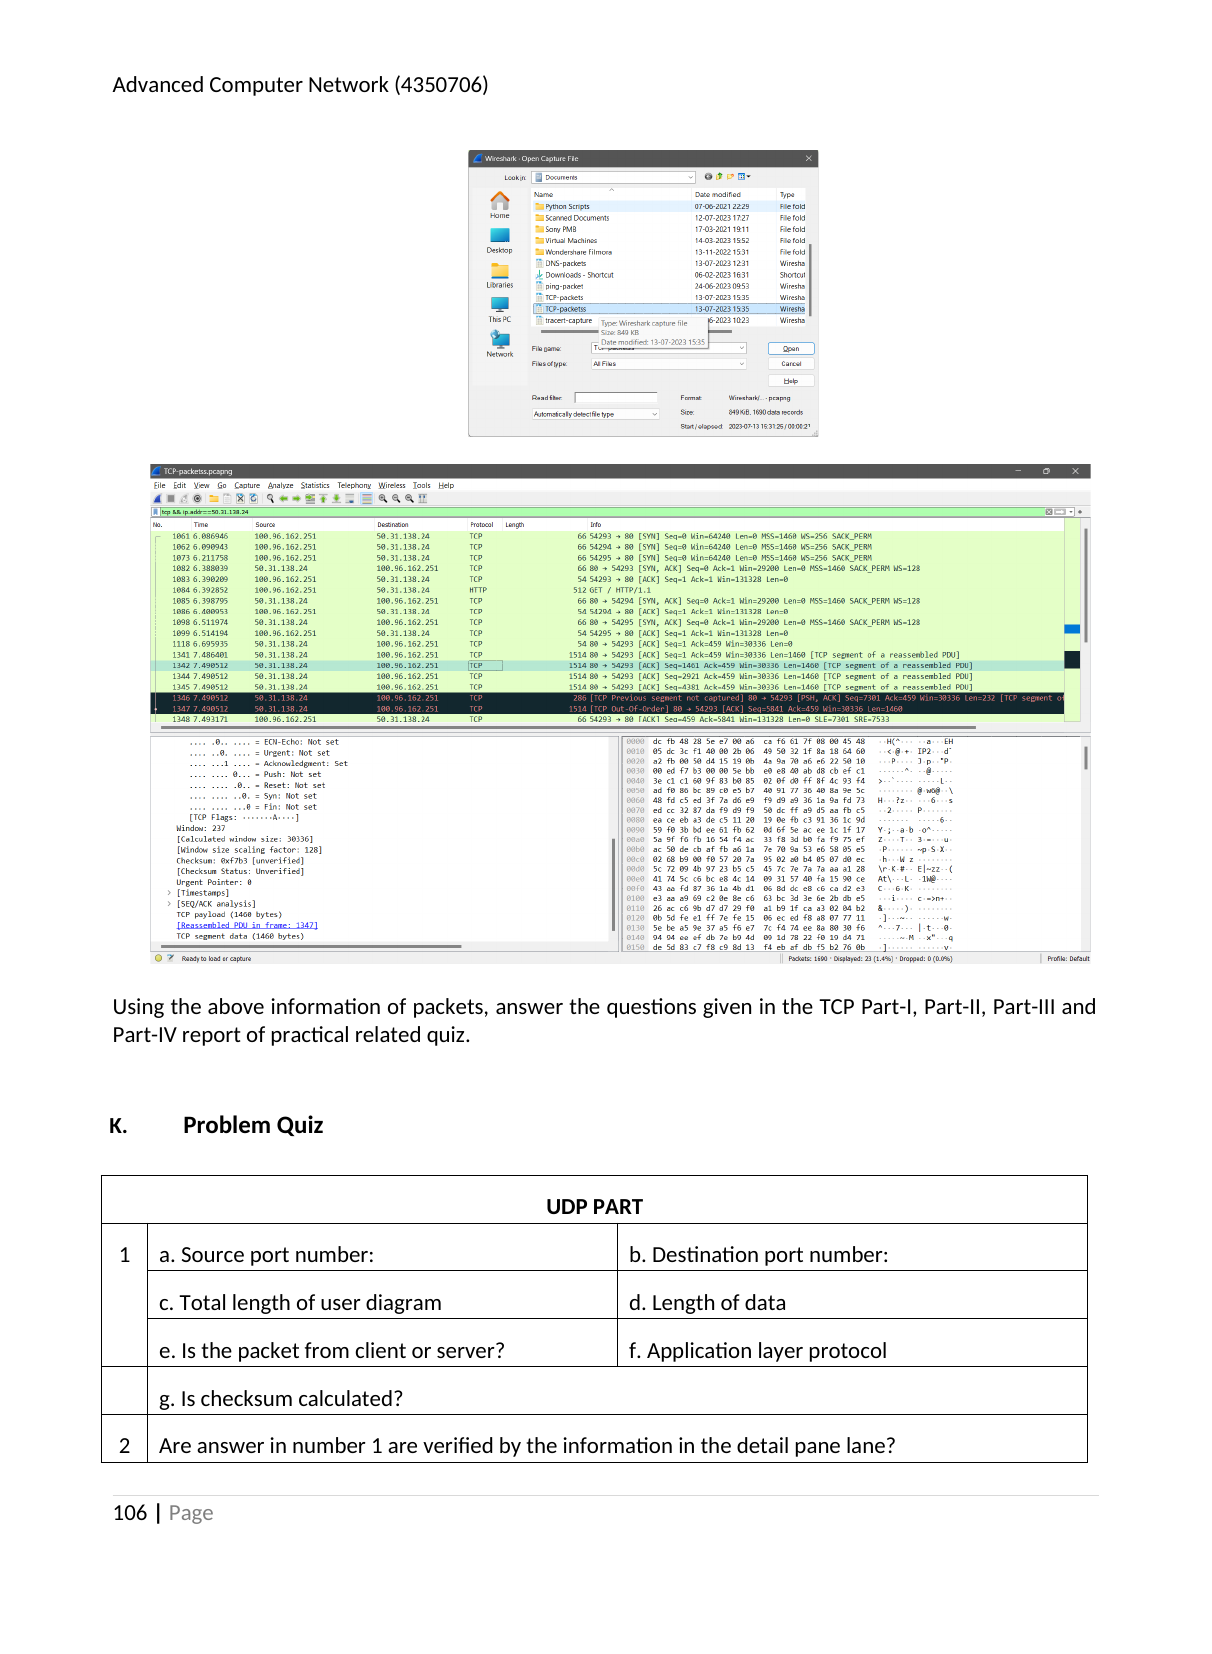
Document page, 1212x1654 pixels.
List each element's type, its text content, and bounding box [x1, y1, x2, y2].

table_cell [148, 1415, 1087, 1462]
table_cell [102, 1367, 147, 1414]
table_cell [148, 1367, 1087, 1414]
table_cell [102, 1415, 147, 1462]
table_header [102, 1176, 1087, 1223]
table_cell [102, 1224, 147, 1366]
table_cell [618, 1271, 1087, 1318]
text Using the above information of packets, answer the questions given in the TCP Part-I, Part-II, Part-III and Part-IV report of practical related quiz. [112, 992, 1099, 1048]
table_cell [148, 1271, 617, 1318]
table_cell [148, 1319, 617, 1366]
list Problem Quiz [109, 1109, 1099, 1139]
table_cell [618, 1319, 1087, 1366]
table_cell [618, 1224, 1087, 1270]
picture [150, 464, 1091, 964]
picture [468, 150, 819, 437]
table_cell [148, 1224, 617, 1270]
